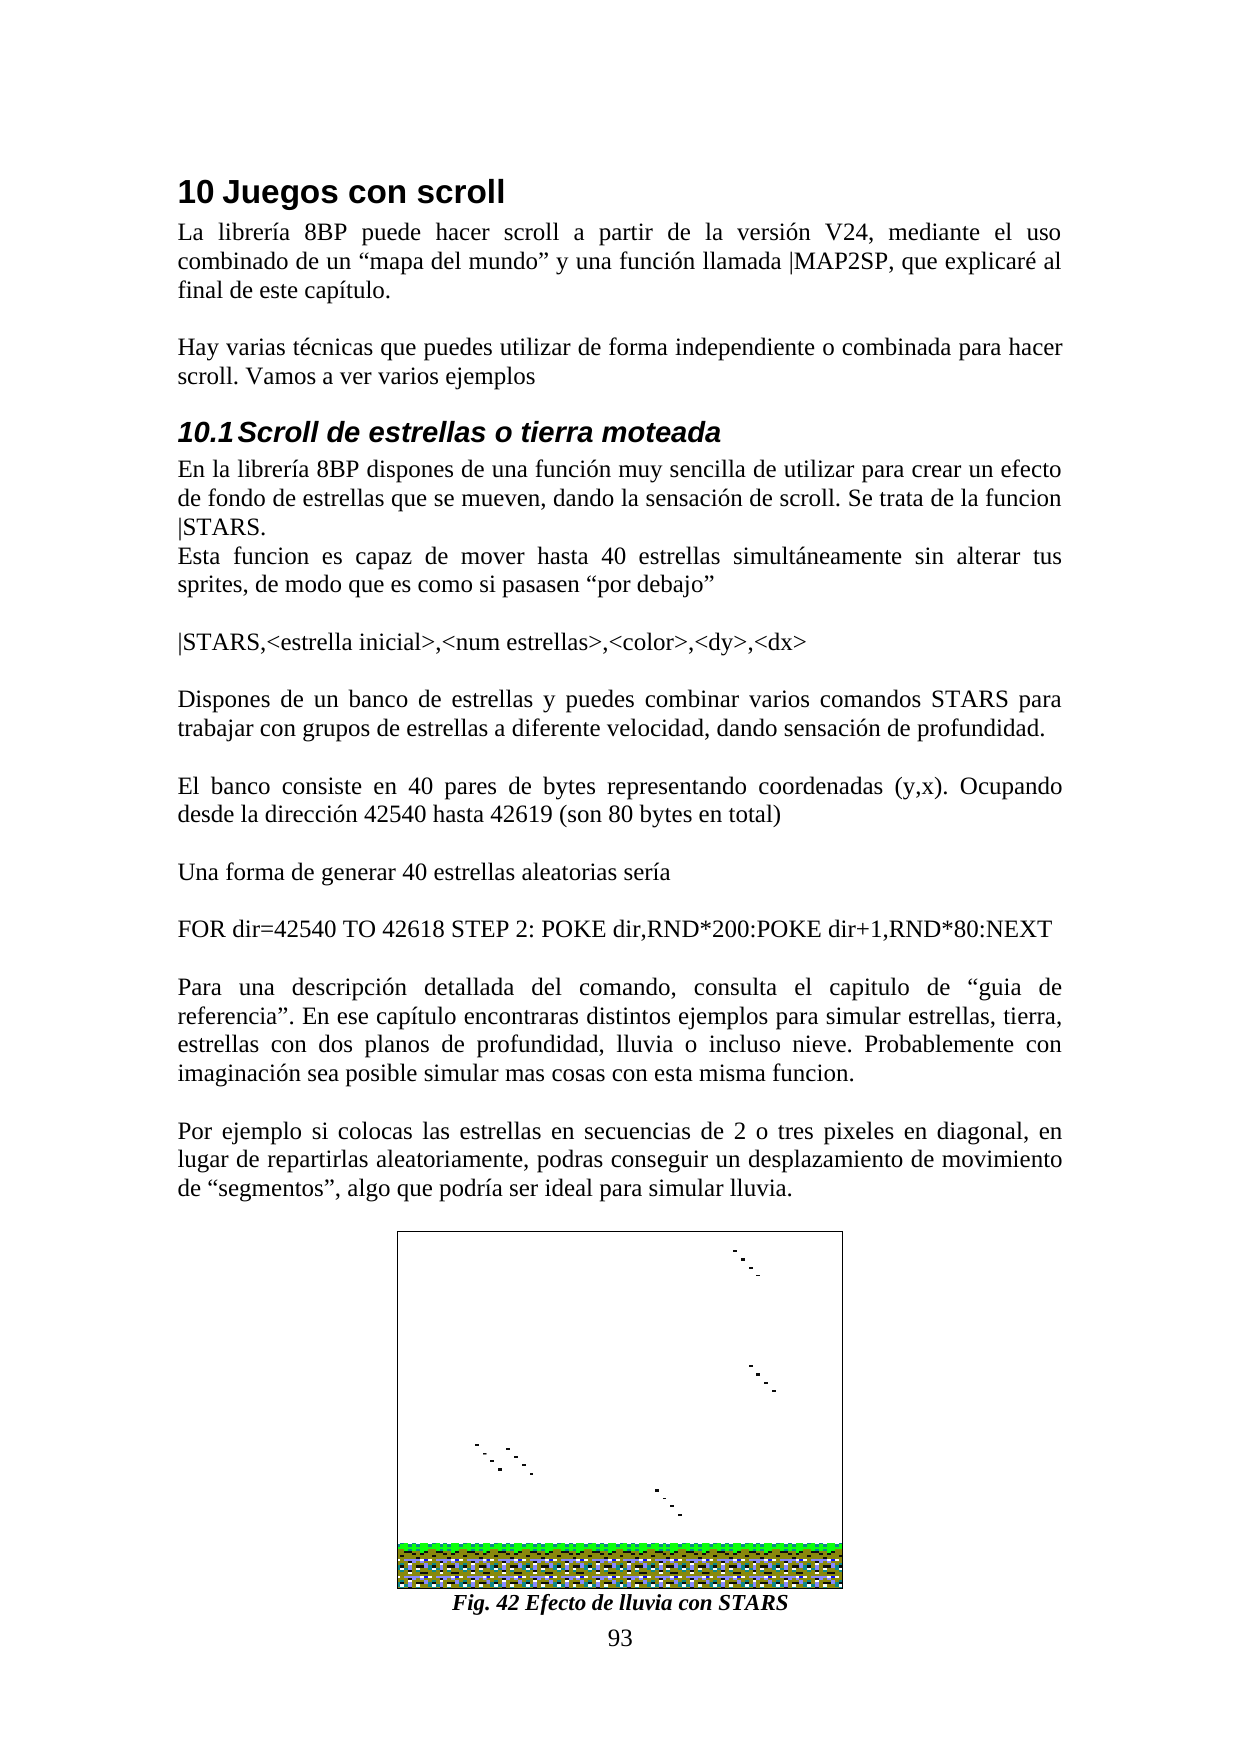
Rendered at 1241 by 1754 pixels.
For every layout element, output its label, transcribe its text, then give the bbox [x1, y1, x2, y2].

text Hay varias técnicas que puedes utilizar de forma independiente o combinada para hacer scroll. Vamos a ver varios ejemplos [177, 332, 1063, 390]
text |STARS,<estrella inicial>,<num estrellas>,<color>,<dy>,<dx> [177, 627, 1063, 656]
text Dispones de un banco de estrellas y puedes combinar varios comandos STARS para trabajar con grupos de estrellas a diferente velocidad, dando sensación de profundidad. [177, 684, 1063, 742]
text El banco consiste en 40 pares de bytes representando coordenadas (y,x). Ocupando desde la dirección 42540 hasta 42619 (son 80 bytes en total) [177, 771, 1063, 828]
subtitle Scroll de estrellas o tierra moteada [177, 415, 1063, 448]
subtitle Juegos con scroll [177, 173, 1063, 211]
text Esta funcion es capaz de mover hasta 40 estrellas simultáneamente sin alterar tus sprites, de modo que es como si pasasen “por debajo” [177, 541, 1063, 598]
text Una forma de generar 40 estrellas aleatorias sería [177, 857, 1063, 886]
text Para una descripción detallada del comando, consulta el capitulo de “guia de referencia”. En ese capítulo encontraras distintos ejemplos para simular estrellas, tierra, estrellas con dos planos de profundidad, lluvia o incluso nieve. Probablemente con imaginación sea posible simular mas cosas con esta misma funcion. [177, 972, 1063, 1087]
text En la librería 8BP dispones de una función muy sencilla de utilizar para crear un efecto de fondo de estrellas que se mueven, dando la sensación de scroll. Se trata de la funcion |STARS. [177, 454, 1063, 541]
text La librería 8BP puede hacer scroll a partir de la versión V24, mediante el uso combinado de un “mapa del mundo” y una función llamada |MAP2SP, que explicaré al final de este capítulo. [177, 217, 1063, 303]
picture [398, 1232, 842, 1588]
text FOR dir=42540 TO 42618 STEP 2: POKE dir,RND*200:POKE dir+1,RND*80:NEXT [177, 914, 1063, 943]
text Por ejemplo si colocas las estrellas en secuencias de 2 o tres pixeles en diagonal, en lugar de repartirlas aleatoriamente, podras conseguir un desplazamiento de movimiento de “segmentos”, algo que podría ser ideal para simular lluvia. [177, 1116, 1063, 1202]
